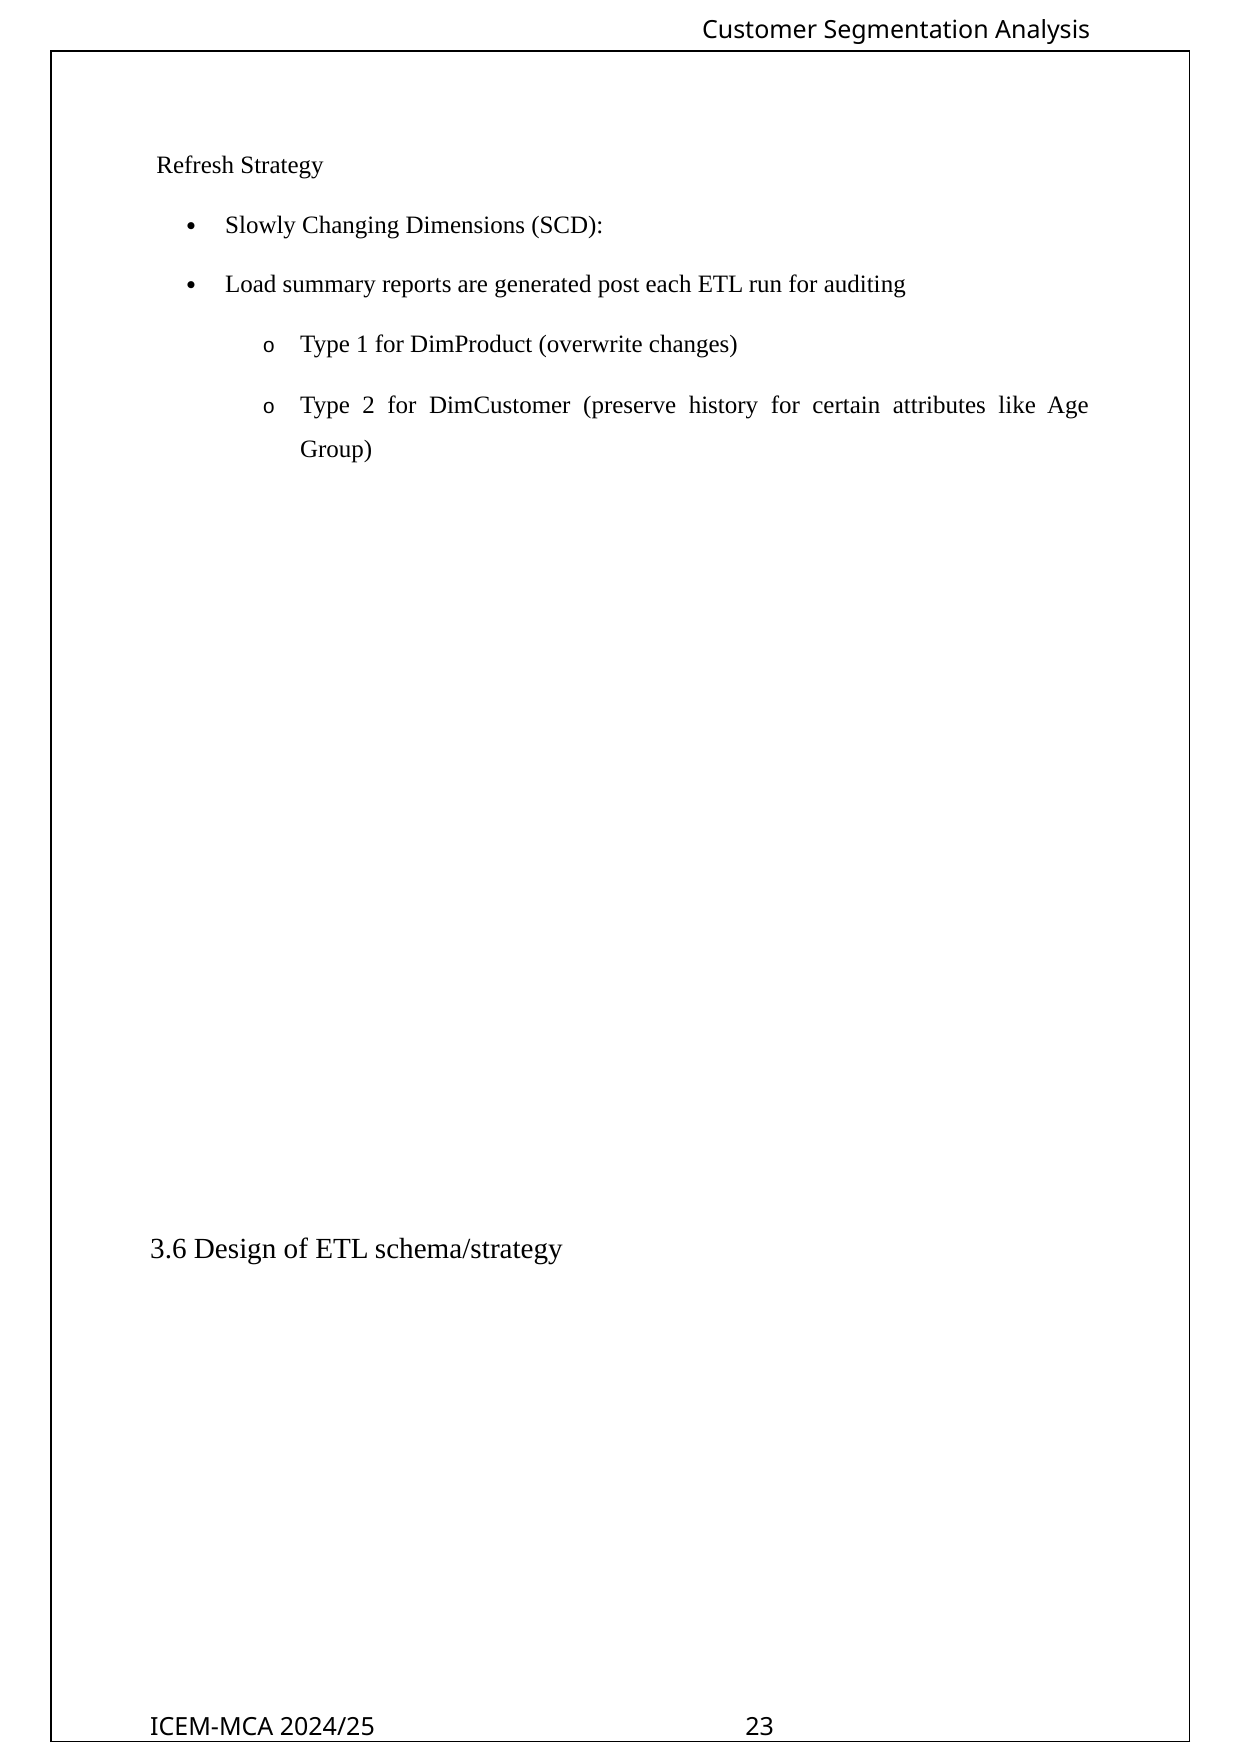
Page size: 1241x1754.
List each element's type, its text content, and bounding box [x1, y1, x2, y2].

list Load summary reports are generated post each ETL run for auditing [187, 269, 1090, 298]
text Refresh Strategy [150, 150, 1090, 179]
list Type 2 for DimCustomer (preserve history for certain attributes like Age Group) [262, 390, 1090, 463]
list Slowly Changing Dimensions (SCD): [187, 210, 1090, 238]
list Type 1 for DimProduct (overwrite changes) [262, 329, 1090, 359]
text 3.6 Design of ETL schema/strategy [150, 1231, 1090, 1264]
